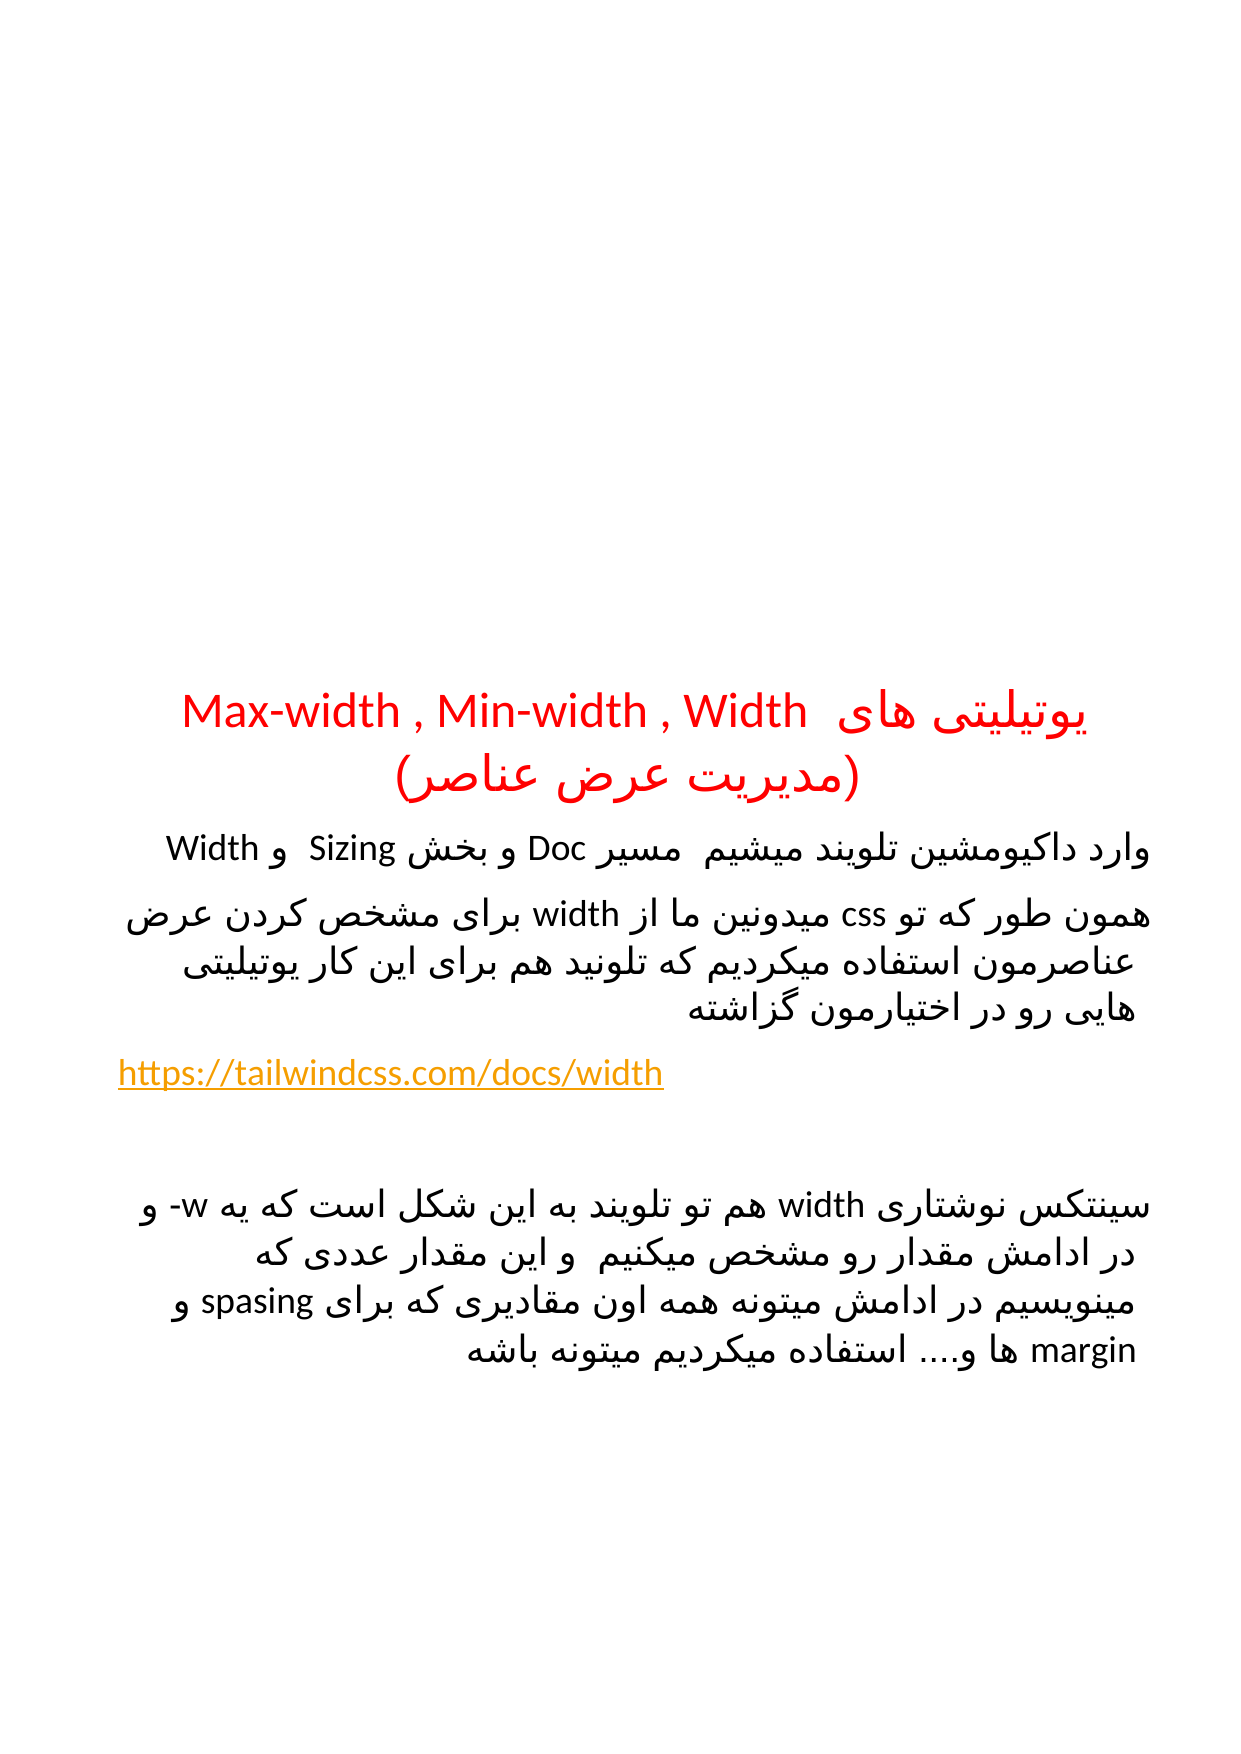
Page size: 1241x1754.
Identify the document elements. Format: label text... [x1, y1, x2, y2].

text یوتیلیتی های Max-width , Min-width , Width (مدیریت عرض عناصر) [118, 679, 1152, 802]
text سینتکس نوشتاری width هم تو تلویند به این شکل است که یه w- و در ادامش مقدار رو مشخص میکنیم و این مقدار عددی که مینویسیم در ادامش میتونه همه اون مقادیری که برای spasing و margin ها و.... استفاده میکردیم میتونه باشه [118, 1181, 1152, 1372]
text وارد داکیومشین تلویند میشیم مسیر Doc و بخش Sizing و Width [118, 823, 1152, 869]
text https://tailwindcss.com/docs/width [118, 1049, 1152, 1094]
text همون طور که تو css میدونین ما از width برای مشخص کردن عرض عناصرمون استفاده میکردیم که تلونید هم برای این کار یوتیلیتی هایی رو در اختیارمون گزاشته [118, 890, 1152, 1029]
